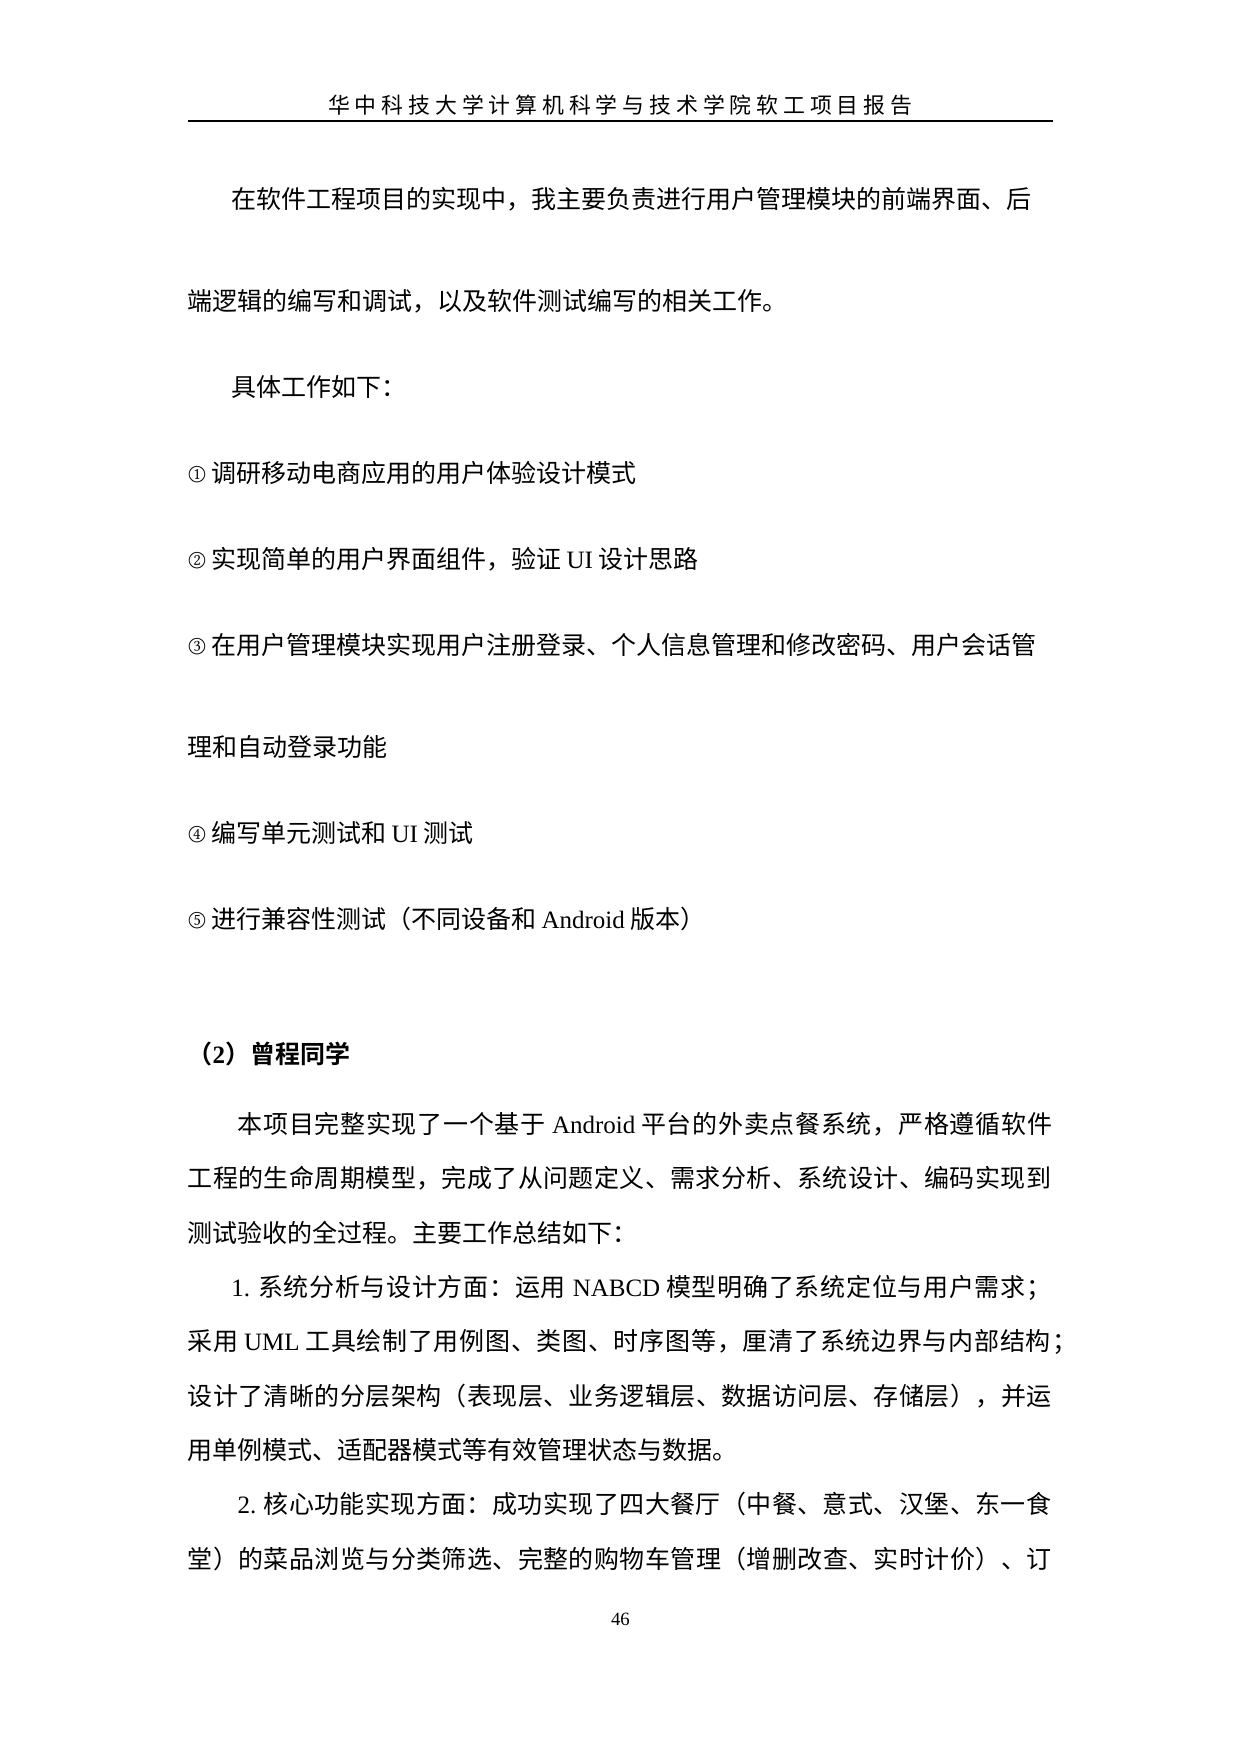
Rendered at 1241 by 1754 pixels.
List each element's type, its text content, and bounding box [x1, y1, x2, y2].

text ③在用户管理模块实现用户注册登录、个人信息管理和修改密码、用户会话管理和自动登录功能 [187, 610, 1053, 780]
text 在软件工程项目的实现中，我主要负责进行用户管理模块的前端界面、后端逻辑的编写和调试，以及软件测试编写的相关工作。 [187, 164, 1053, 334]
text ①调研移动电商应用的用户体验设计模式 [187, 438, 1053, 506]
text （2）曾程同学 [187, 1018, 1053, 1086]
text ⑤进行兼容性测试（不同设备和Android版本） [187, 884, 1053, 952]
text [187, 1485, 1053, 1576]
text 具体工作如下： [187, 352, 1053, 420]
text 1. 系统分析与设计方面：运用NABCD模型明确了系统定位与用户需求；采用UML工具绘制了用例图、类图、时序图等，厘清了系统边界与内部结构；设计了清晰的分层架构（表现层、业务逻辑层、数据访问层、存储层），并运用单例模式、适配器模式等有效管理状态与数据。 [187, 1267, 1053, 1467]
text ②实现简单的用户界面组件，验证UI设计思路 [187, 524, 1053, 592]
text 本项目完整实现了一个基于Android平台的外卖点餐系统，严格遵循软件工程的生命周期模型，完成了从问题定义、需求分析、系统设计、编码实现到测试验收的全过程。主要工作总结如下： [187, 1104, 1053, 1249]
text ④编写单元测试和UI测试 [187, 798, 1053, 866]
